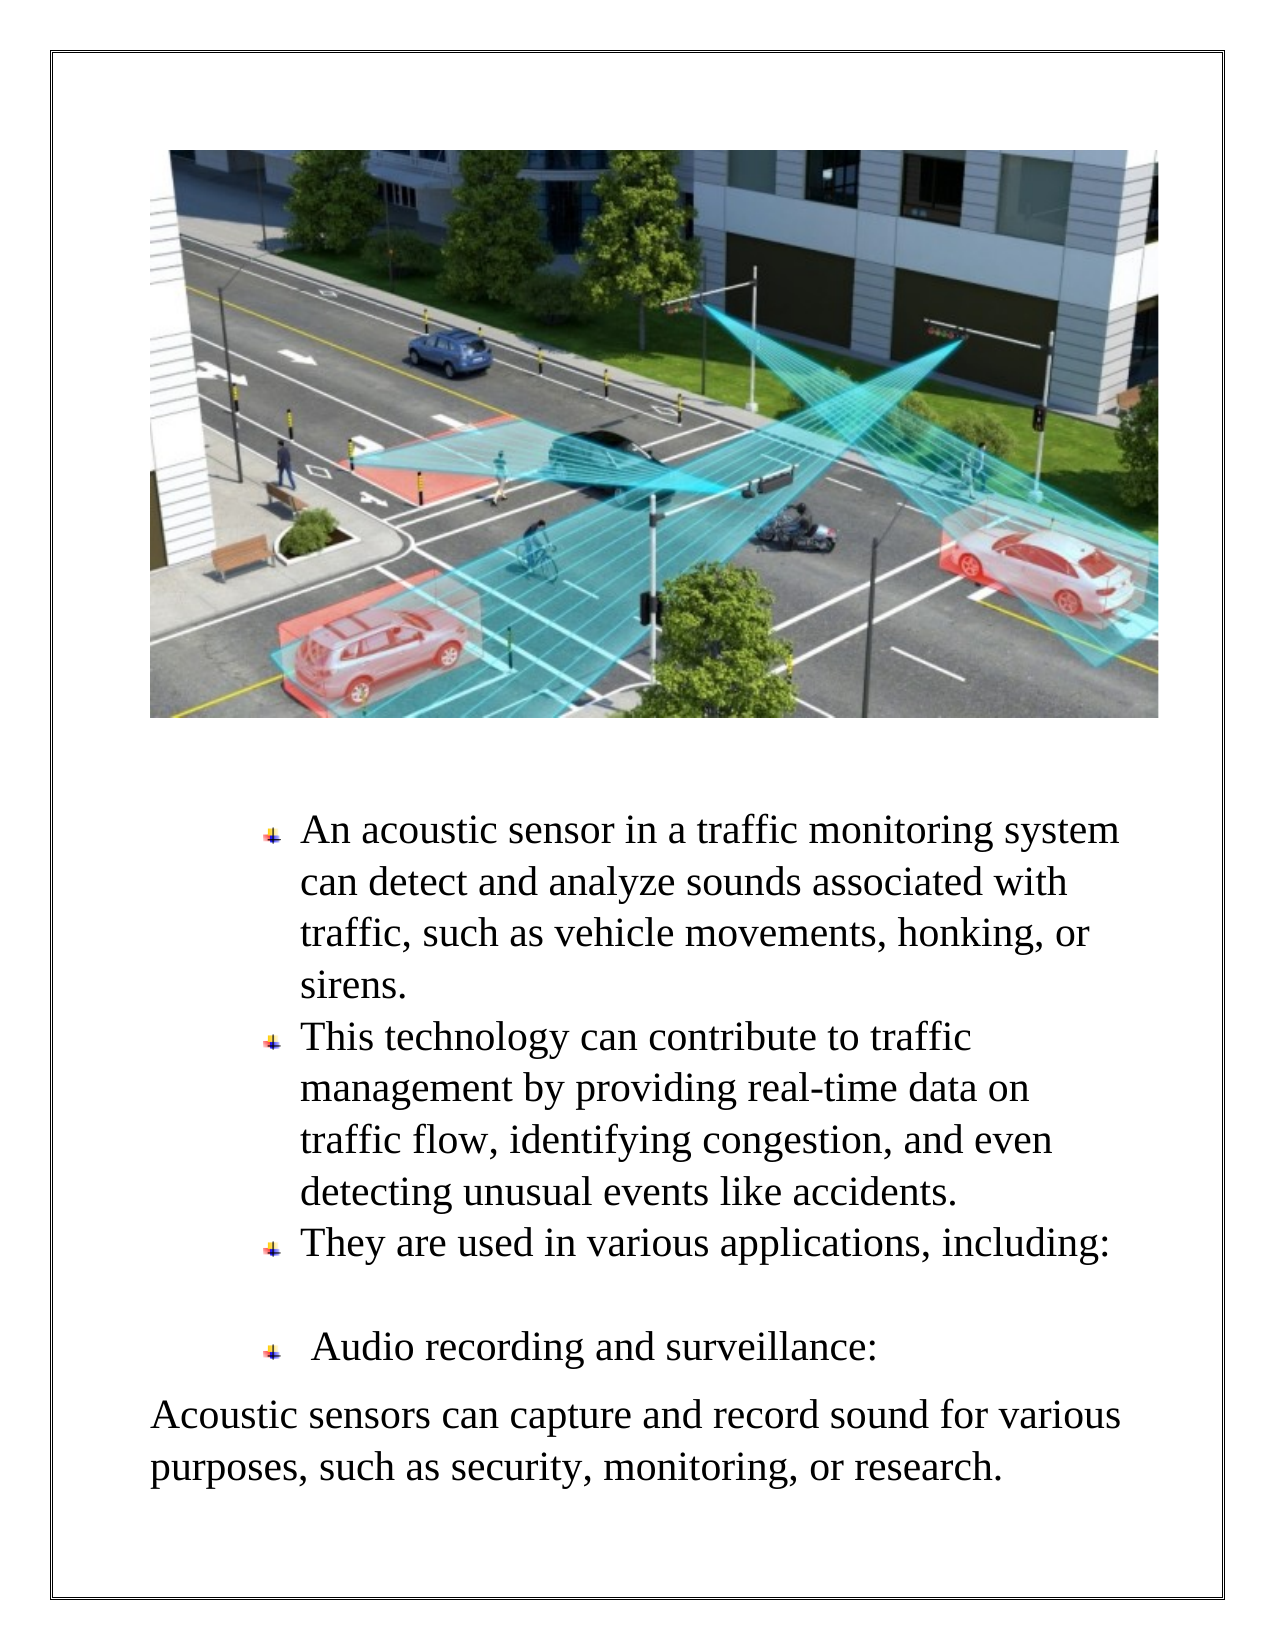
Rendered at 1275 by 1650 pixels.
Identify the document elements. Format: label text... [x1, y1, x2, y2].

list An acoustic sensor in a traffic monitoring system can detect and analyze sounds associated with traffic, such as vehicle movements, honking, or sirens. [262, 804, 1125, 1007]
list Audio recording and surveillance: [262, 1321, 1125, 1369]
picture [263, 826, 281, 844]
picture [150, 150, 1159, 718]
text Acoustic sensors can capture and record sound for various purposes, such as security, monitoring, or research. [150, 1389, 1125, 1489]
list They are used in various applications, including: [262, 1218, 1125, 1266]
picture [263, 1240, 281, 1257]
picture [263, 1033, 281, 1050]
picture [263, 1343, 281, 1360]
list This technology can contribute to traffic management by providing real-time data on traffic flow, identifying congestion, and even detecting unusual events like accidents. [262, 1011, 1125, 1214]
